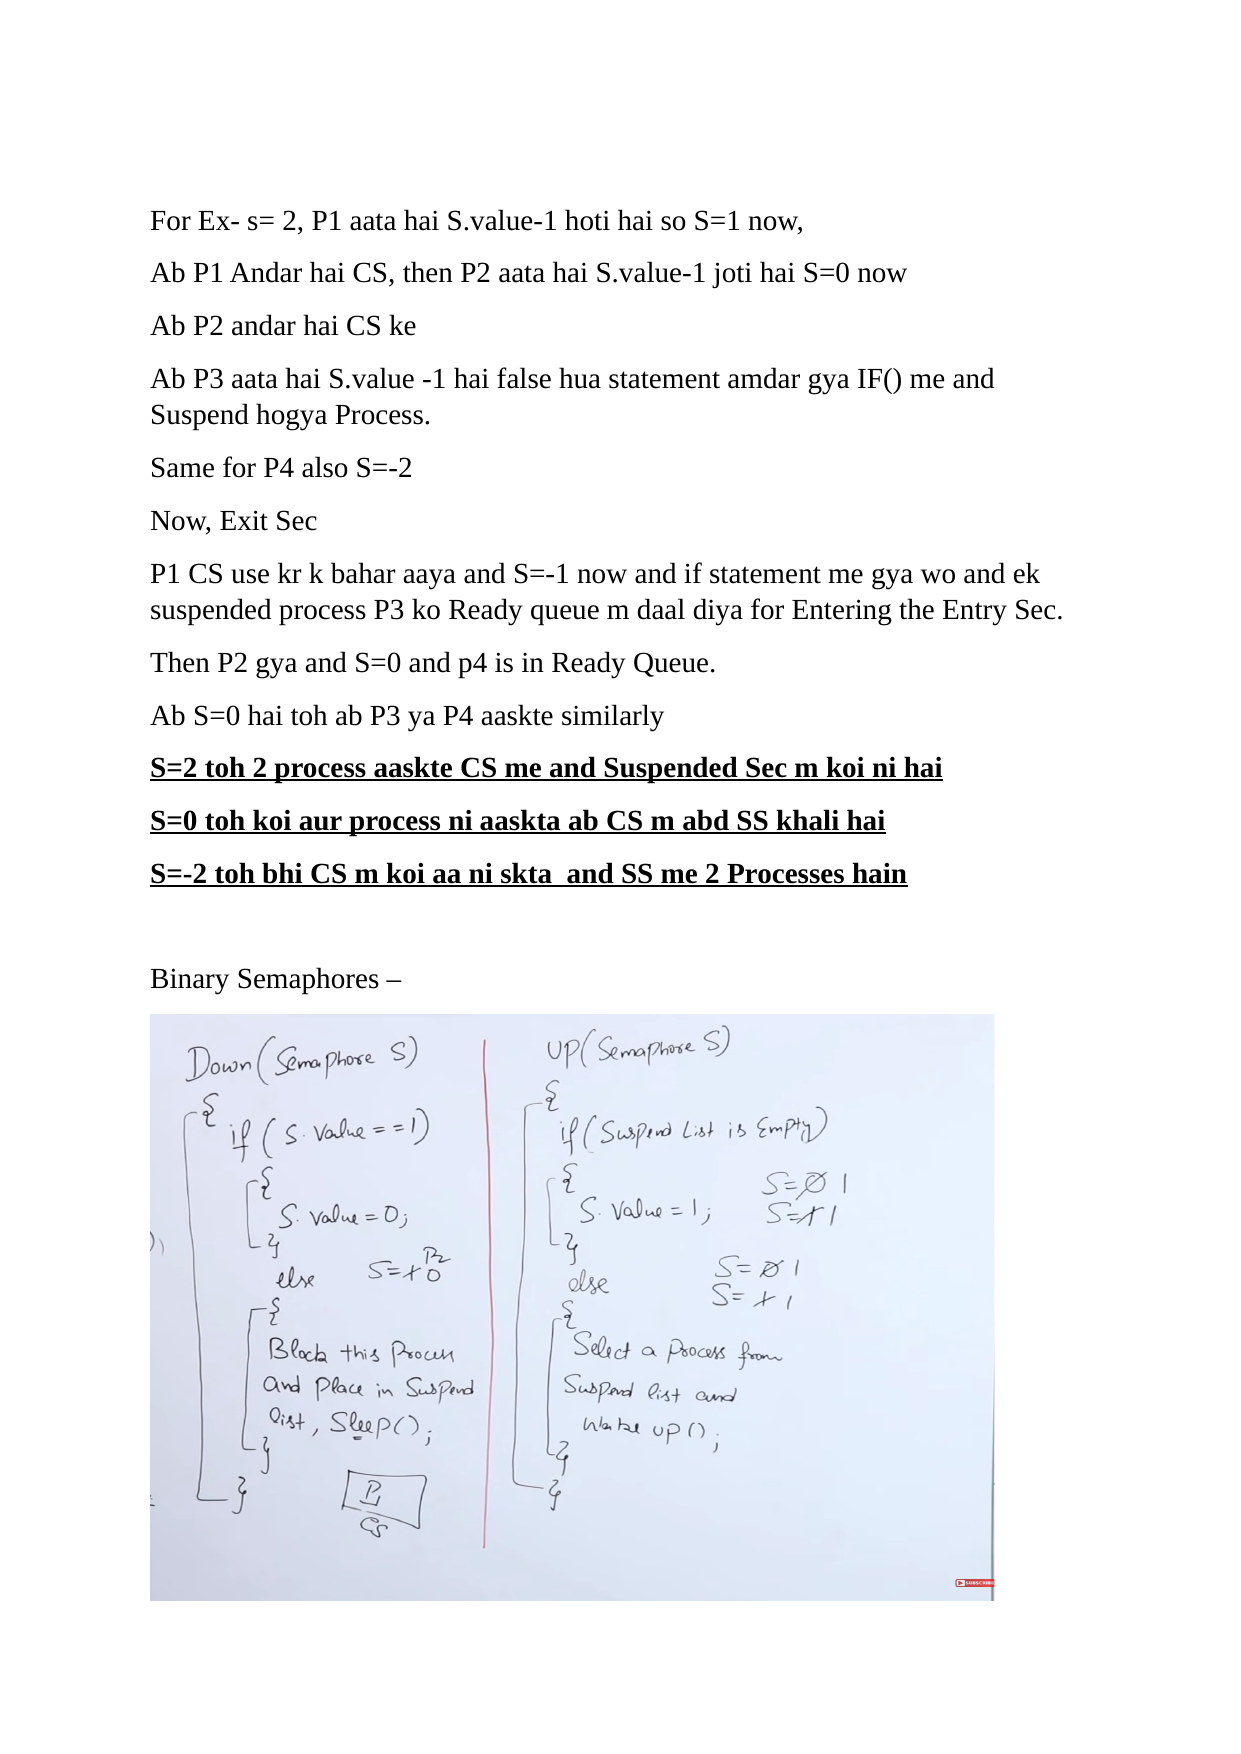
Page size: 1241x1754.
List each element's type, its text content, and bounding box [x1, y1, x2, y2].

text P1 CS use kr k bahar aaya and S=-1 now and if statement me gya wo and ek suspended process P3 ko Ready queue m daal diya for Entering the Entry Sec. [150, 556, 1090, 626]
text Ab P3 aata hai S.value -1 hai false hua statement amdar gya IF() me and Suspend hogya Process. [150, 361, 1090, 431]
text Ab P1 Andar hai CS, then P2 aata hai S.value-1 joti hai S=0 now [150, 256, 1090, 289]
text Ab S=0 hai toh ab P3 ya P4 aaskte similarly [150, 698, 1090, 731]
text S=-2 toh bhi CS m koi aa ni skta and SS me 2 Processes hain [150, 856, 1090, 889]
text S=0 toh koi aur process ni aaskta ab CS m abd SS khali hai [150, 803, 1090, 837]
text For Ex- s= 2, P1 aata hai S.value-1 hoti hai so S=1 now, [150, 203, 1090, 236]
text Binary Semaphores – [150, 962, 1090, 995]
text Now, Exit Sec [150, 503, 1090, 537]
text Ab P2 andar hai CS ke [150, 308, 1090, 342]
picture [150, 1014, 995, 1601]
text Same for P4 also S=-2 [150, 450, 1090, 484]
text S=2 toh 2 process aaskte CS me and Suspended Sec m koi ni hai [150, 750, 1090, 784]
text Then P2 gya and S=0 and p4 is in Ready Queue. [150, 645, 1090, 678]
